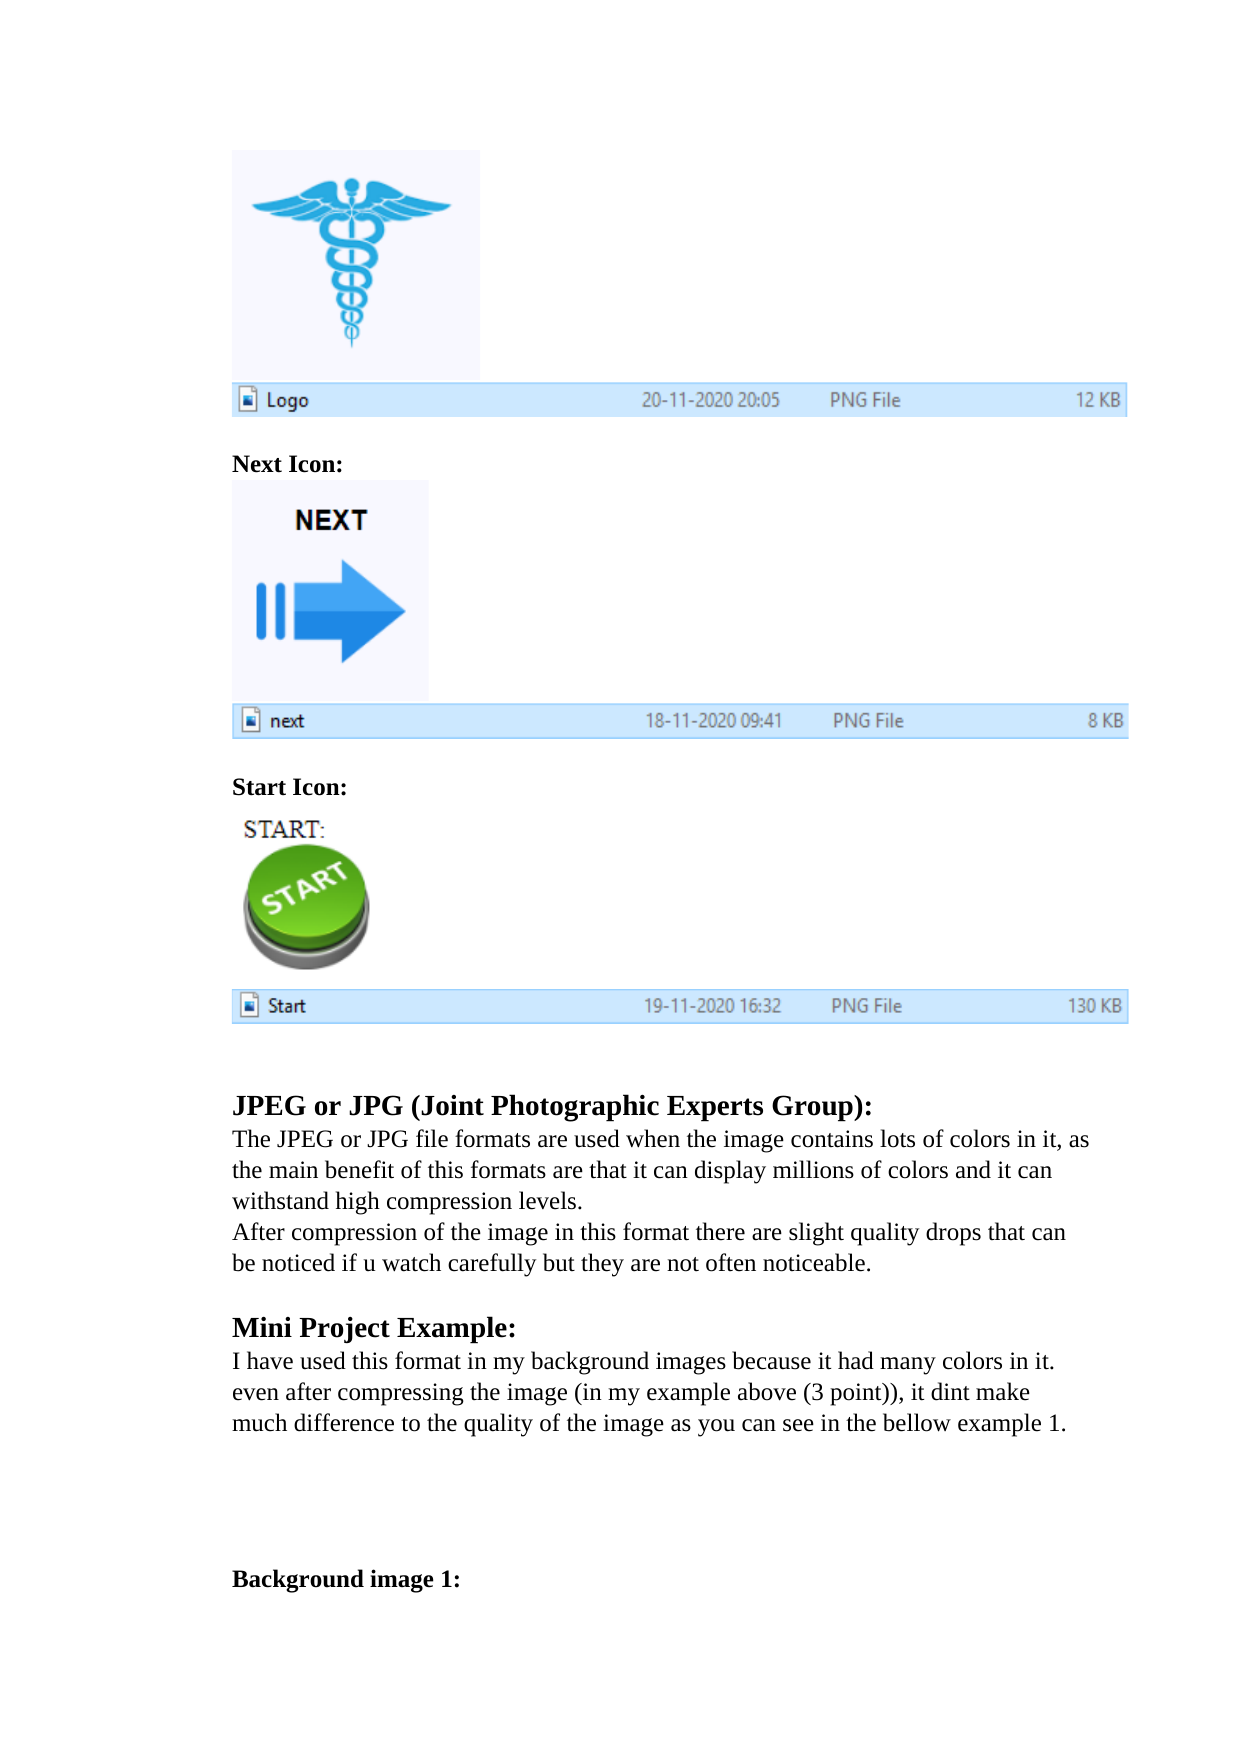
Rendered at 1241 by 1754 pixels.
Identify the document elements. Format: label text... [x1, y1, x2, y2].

picture [231, 150, 481, 380]
list I have used this format in my background images because it had many colors in it. [232, 1346, 1090, 1375]
list even after compressing the image (in my example above (3 point)), it dint make much difference to the quality of the image as you can see in the bellow example 1. [232, 1377, 1090, 1437]
picture [231, 989, 1132, 1024]
list Start Icon: [232, 772, 1090, 800]
picture [231, 480, 429, 701]
list JPEG or JPG (Joint Photographic Experts Group): [232, 1088, 1090, 1121]
picture [231, 802, 387, 987]
list Background image 1: [232, 1564, 1090, 1592]
list After compression of the image in this format there are slight quality drops that can be noticed if u watch carefully but they are not often noticeable. [232, 1217, 1090, 1277]
list Next Icon: [232, 449, 1090, 478]
picture [231, 381, 1129, 417]
list Mini Project Example: [232, 1310, 1090, 1344]
picture [231, 702, 1129, 739]
list The JPEG or JPG file formats are used when the image contains lots of colors in it, as the main benefit of this formats are that it can display millions of colors and it can withstand high compression levels. [232, 1124, 1090, 1215]
